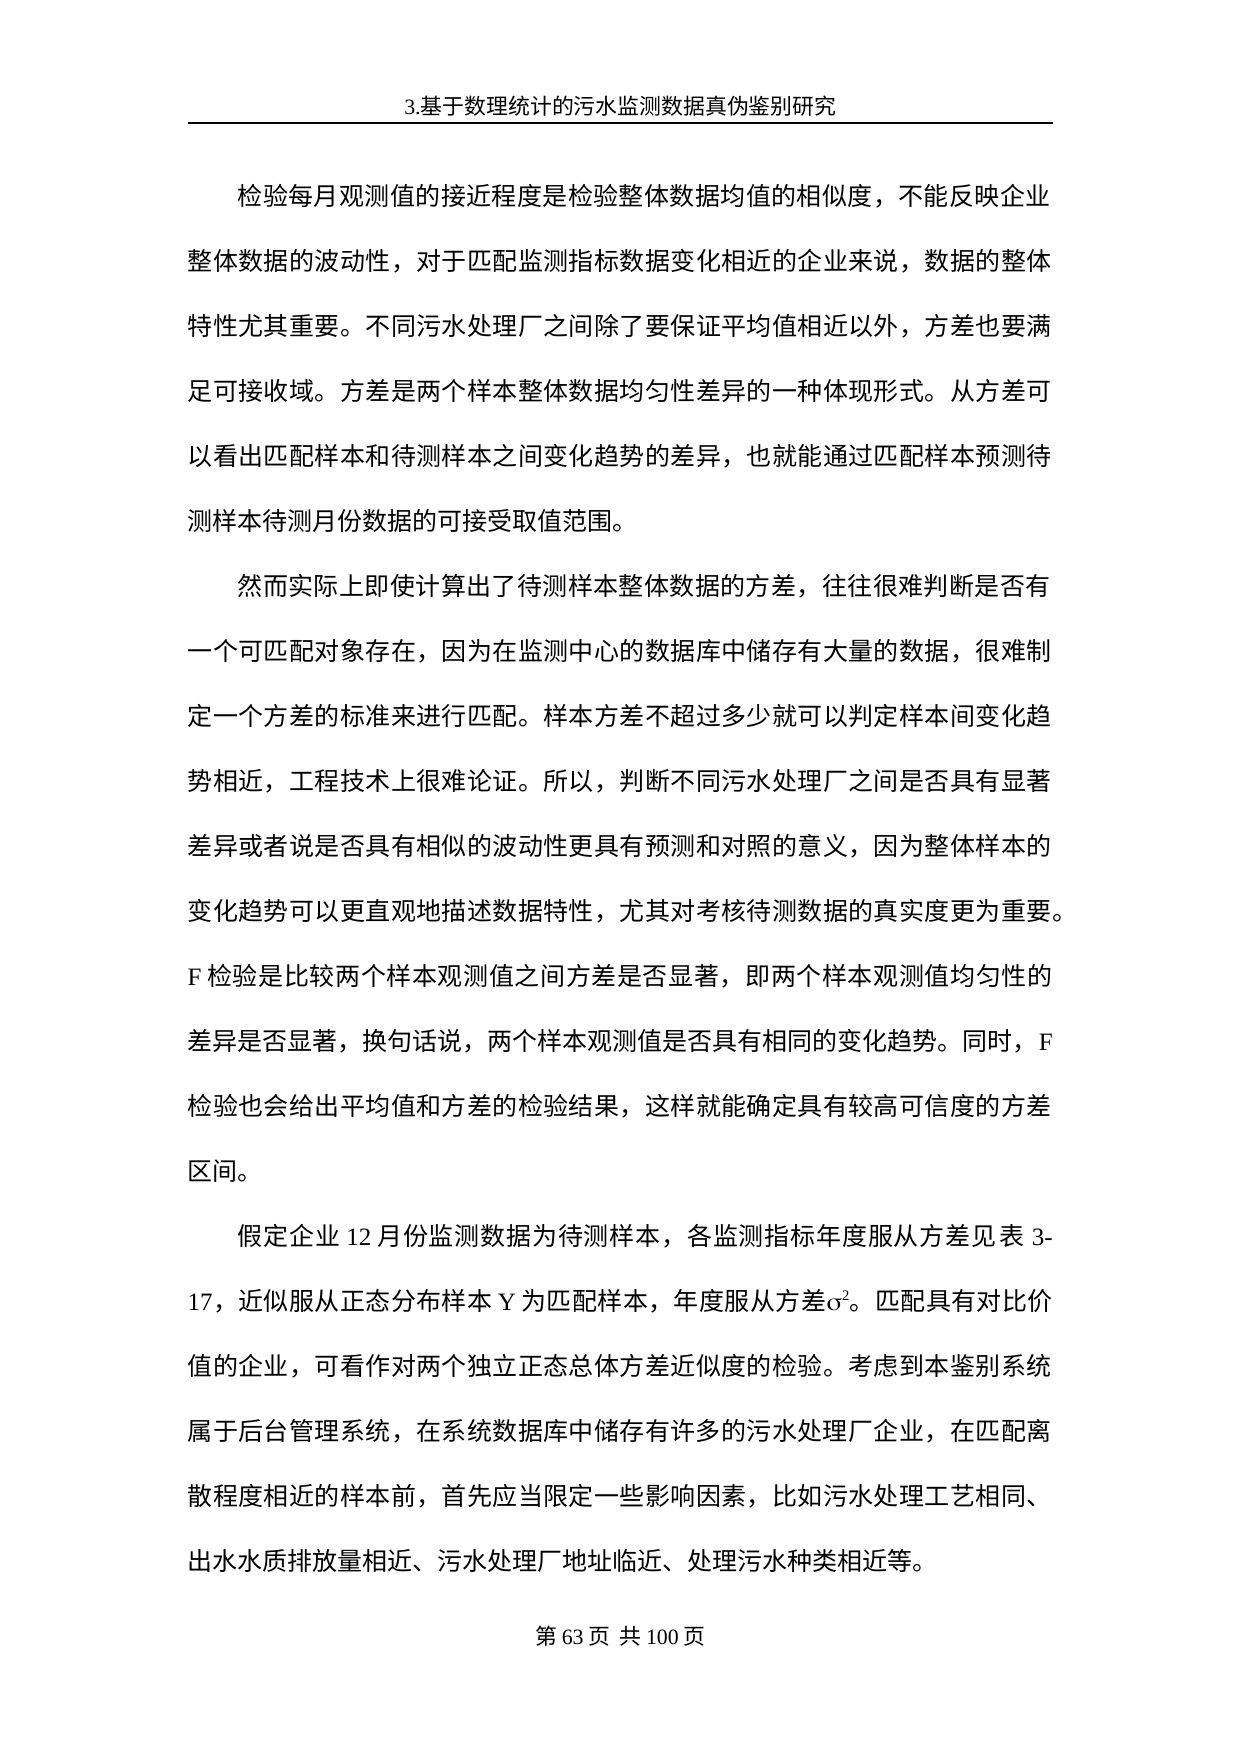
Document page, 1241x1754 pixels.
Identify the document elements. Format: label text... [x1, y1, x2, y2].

text 然而实际上即使计算出了待测样本整体数据的方差，往往很难判断是否有一个可匹配对象存在，因为在监测中心的数据库中储存有大量的数据，很难制定一个方差的标准来进行匹配。样本方差不超过多少就可以判定样本间变化趋势相近，工程技术上很难论证。所以，判断不同污水处理厂之间是否具有显著差异或者说是否具有相似的波动性更具有预测和对照的意义，因为整体样本的变化趋势可以更直观地描述数据特性，尤其对考核待测数据的真实度更为重要。F检验是比较两个样本观测值之间方差是否显著，即两个样本观测值均匀性的差异是否显著，换句话说，两个样本观测值是否具有相同的变化趋势。同时，F检验也会给出平均值和方差的检验结果，这样就能确定具有较高可信度的方差区间。 [187, 552, 1053, 1202]
text 检验每月观测值的接近程度是检验整体数据均值的相似度，不能反映企业整体数据的波动性，对于匹配监测指标数据变化相近的企业来说，数据的整体特性尤其重要。不同污水处理厂之间除了要保证平均值相近以外，方差也要满足可接收域。方差是两个样本整体数据均匀性差异的一种体现形式。从方差可以看出匹配样本和待测样本之间变化趋势的差异，也就能通过匹配样本预测待测样本待测月份数据的可接受取值范围。 [187, 162, 1053, 552]
